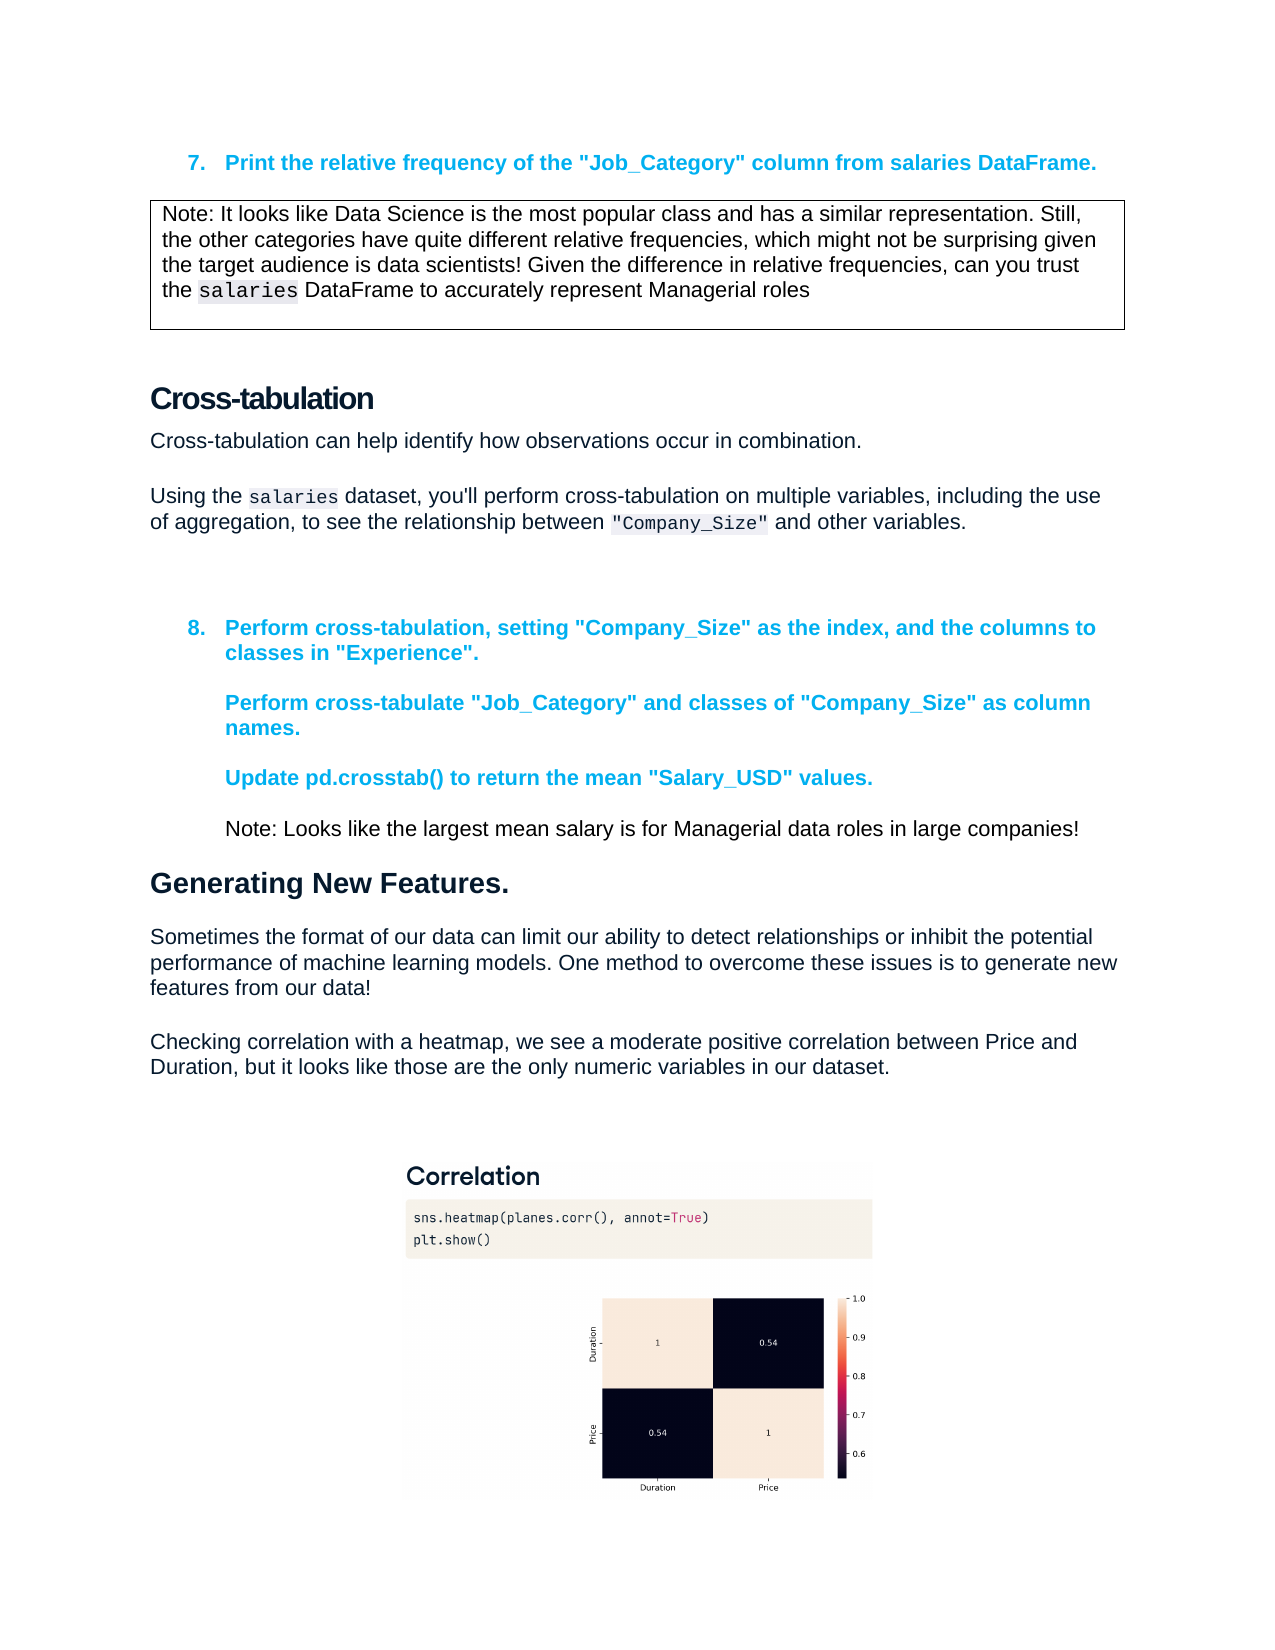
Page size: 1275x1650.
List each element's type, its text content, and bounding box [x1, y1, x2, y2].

picture [402, 1162, 873, 1500]
text Update pd.crosstab() to return the mean "Salary_USD" values. [225, 765, 1125, 790]
text Generating New Features. [150, 866, 1125, 899]
subtitle Cross-tabulation [150, 380, 1125, 416]
text Sometimes the format of our data can limit our ability to detect relationships or inhibit the potential performance of machine learning models. One method to overcome these issues is to generate new features from our data! [150, 924, 1125, 1000]
list Print the relative frequency of the "Job_Category" column from salaries DataFrame. [187, 150, 1125, 175]
text Checking correlation with a heatmap, we see a moderate positive correlation between Price and Duration, but it looks like those are the only numeric variables in our dataset. [150, 1029, 1125, 1079]
text Perform cross-tabulate "Job_Category" and classes of "Company_Size" as column names. [225, 690, 1125, 740]
list Perform cross-tabulation, setting "Company_Size" as the index, and the columns to classes in "Experience". [187, 614, 1125, 665]
text Cross-tabulation can help identify how observations occur in combination. [150, 428, 1125, 453]
table_header Note: It looks like Data Science is the most popular class and has a similar representation. Still, the other categories have quite different relative frequencies, which might not be surprising given the target audience is data scientists! Given the difference in relative frequencies, can you trust the salaries DataFrame to accurately represent Managerial roles? [151, 201, 1124, 329]
text Using the salaries dataset, you'll perform cross-tabulation on multiple variables, including the use of aggregation, to see the relationship between "Company_Size" and other variables. [150, 483, 1125, 535]
text Note: Looks like the largest mean salary is for Managerial data roles in large companies! [225, 815, 1125, 841]
